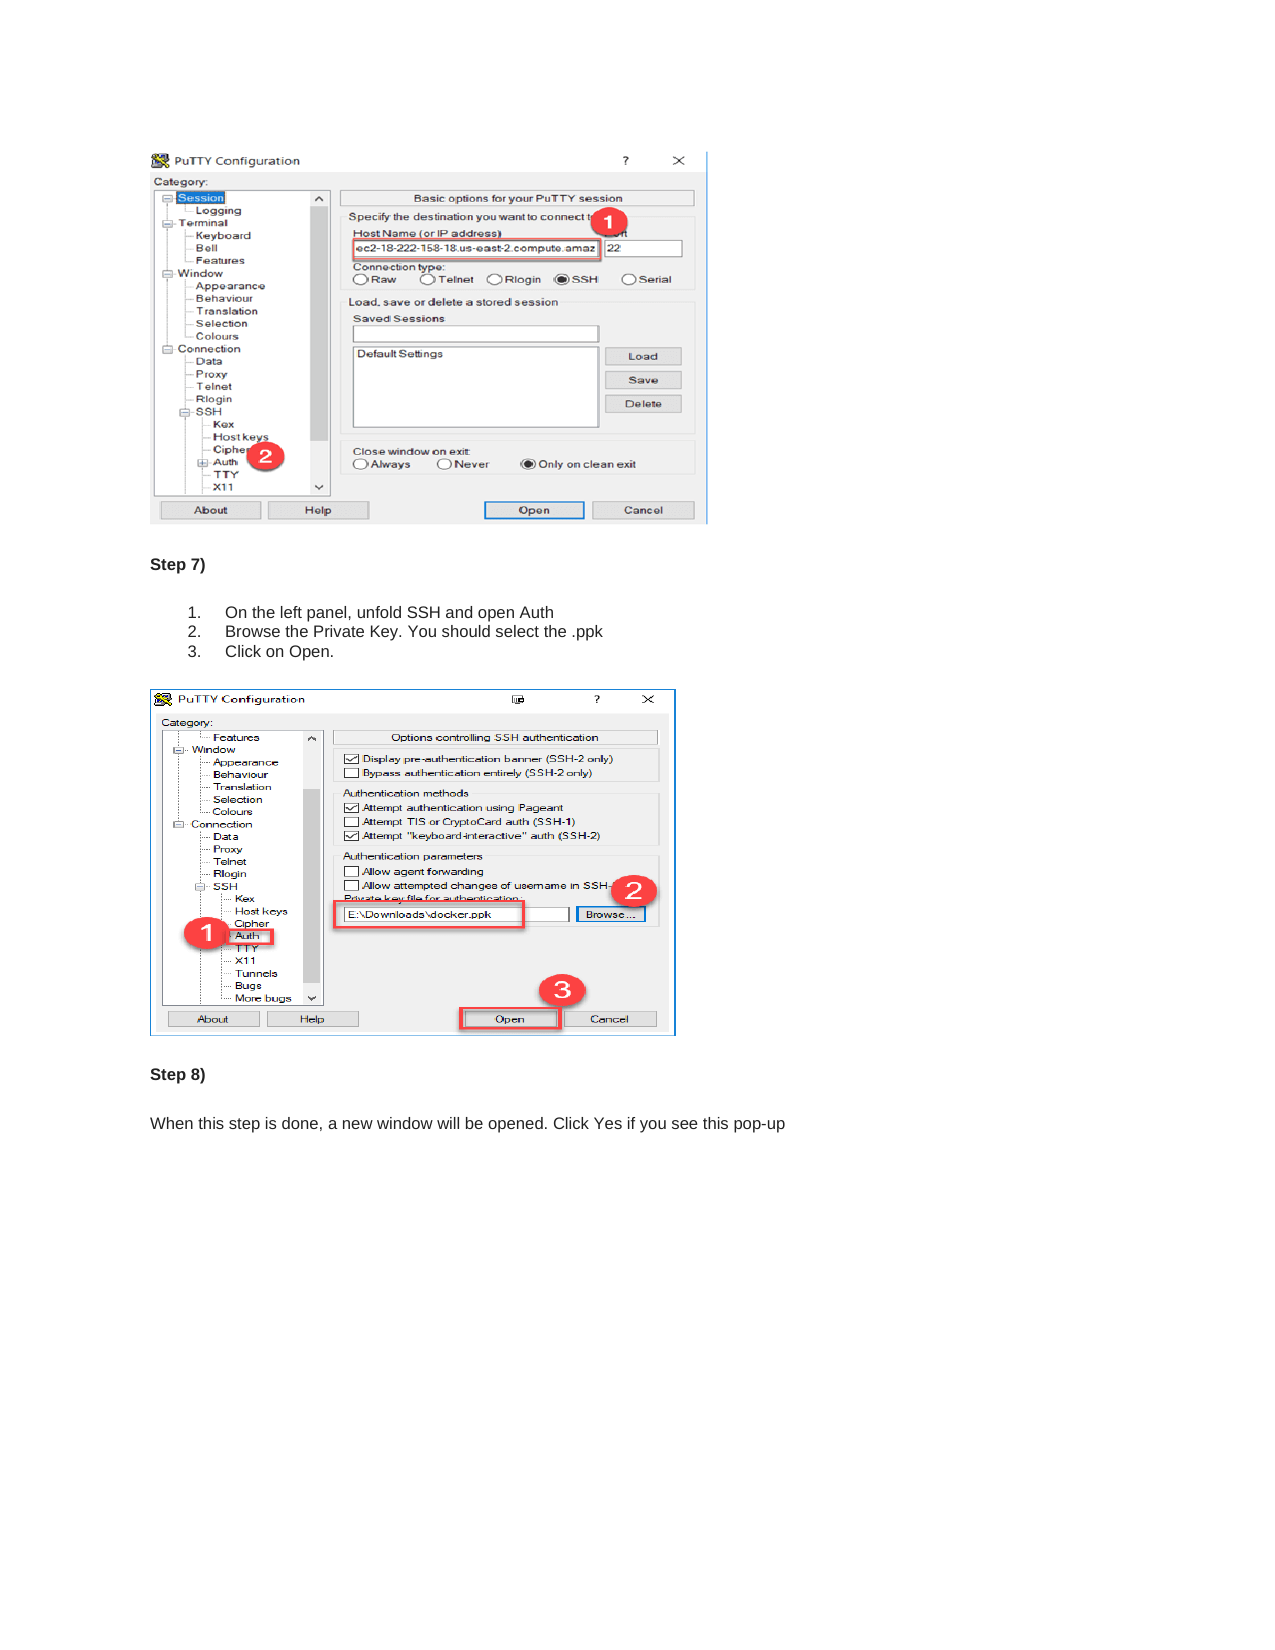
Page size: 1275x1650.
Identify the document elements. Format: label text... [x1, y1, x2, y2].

picture [150, 150, 708, 526]
text Step 7) [150, 555, 1125, 574]
list On the left panel, unfold SSH and open Auth [187, 603, 1125, 622]
text When this step is done, a new window will be opened. Click Yes if you see this pop-up [150, 1113, 1125, 1133]
text Step 8) [150, 1065, 1125, 1084]
picture [150, 689, 676, 1036]
list Click on Open. [187, 641, 1125, 661]
list Browse the Private Key. You should select the .ppk [187, 622, 1125, 641]
